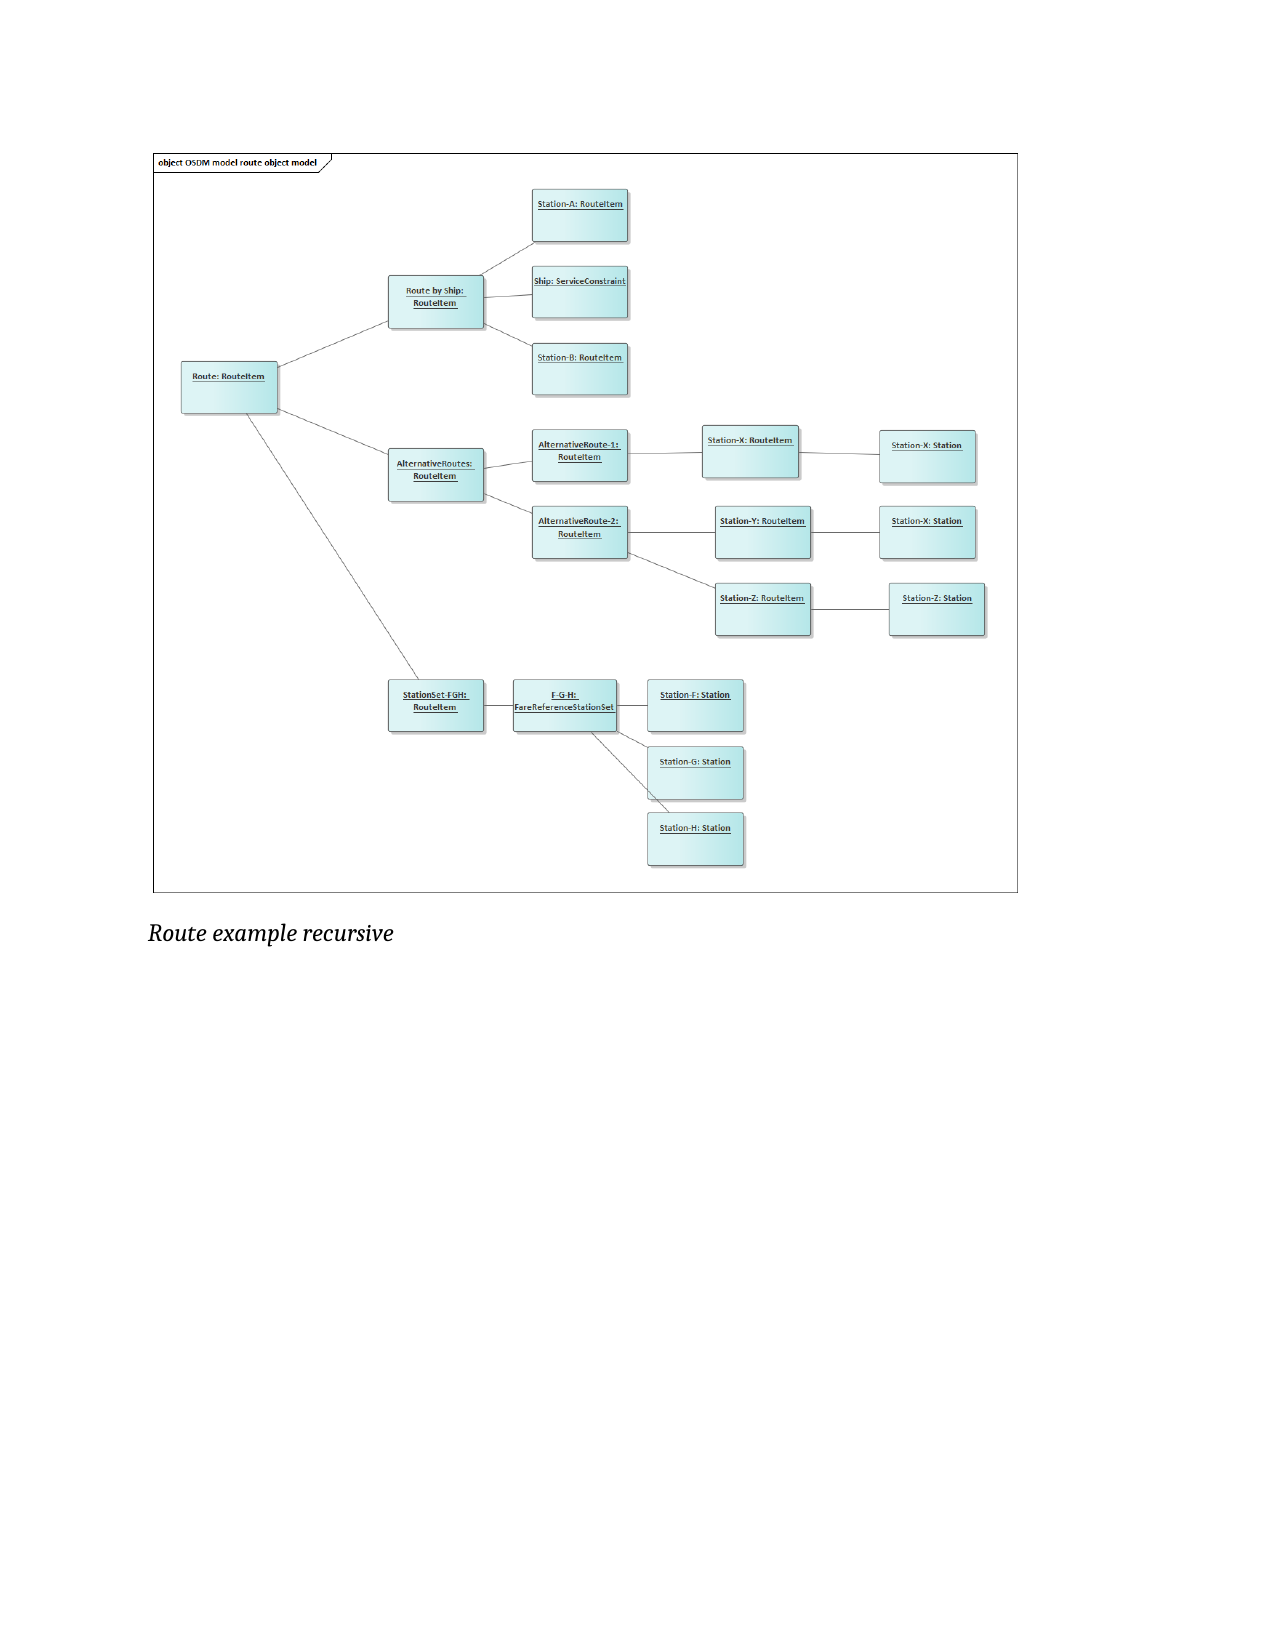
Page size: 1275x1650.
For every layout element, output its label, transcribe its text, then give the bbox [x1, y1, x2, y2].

text Route example recursive [148, 918, 1127, 947]
picture [147, 147, 1023, 898]
